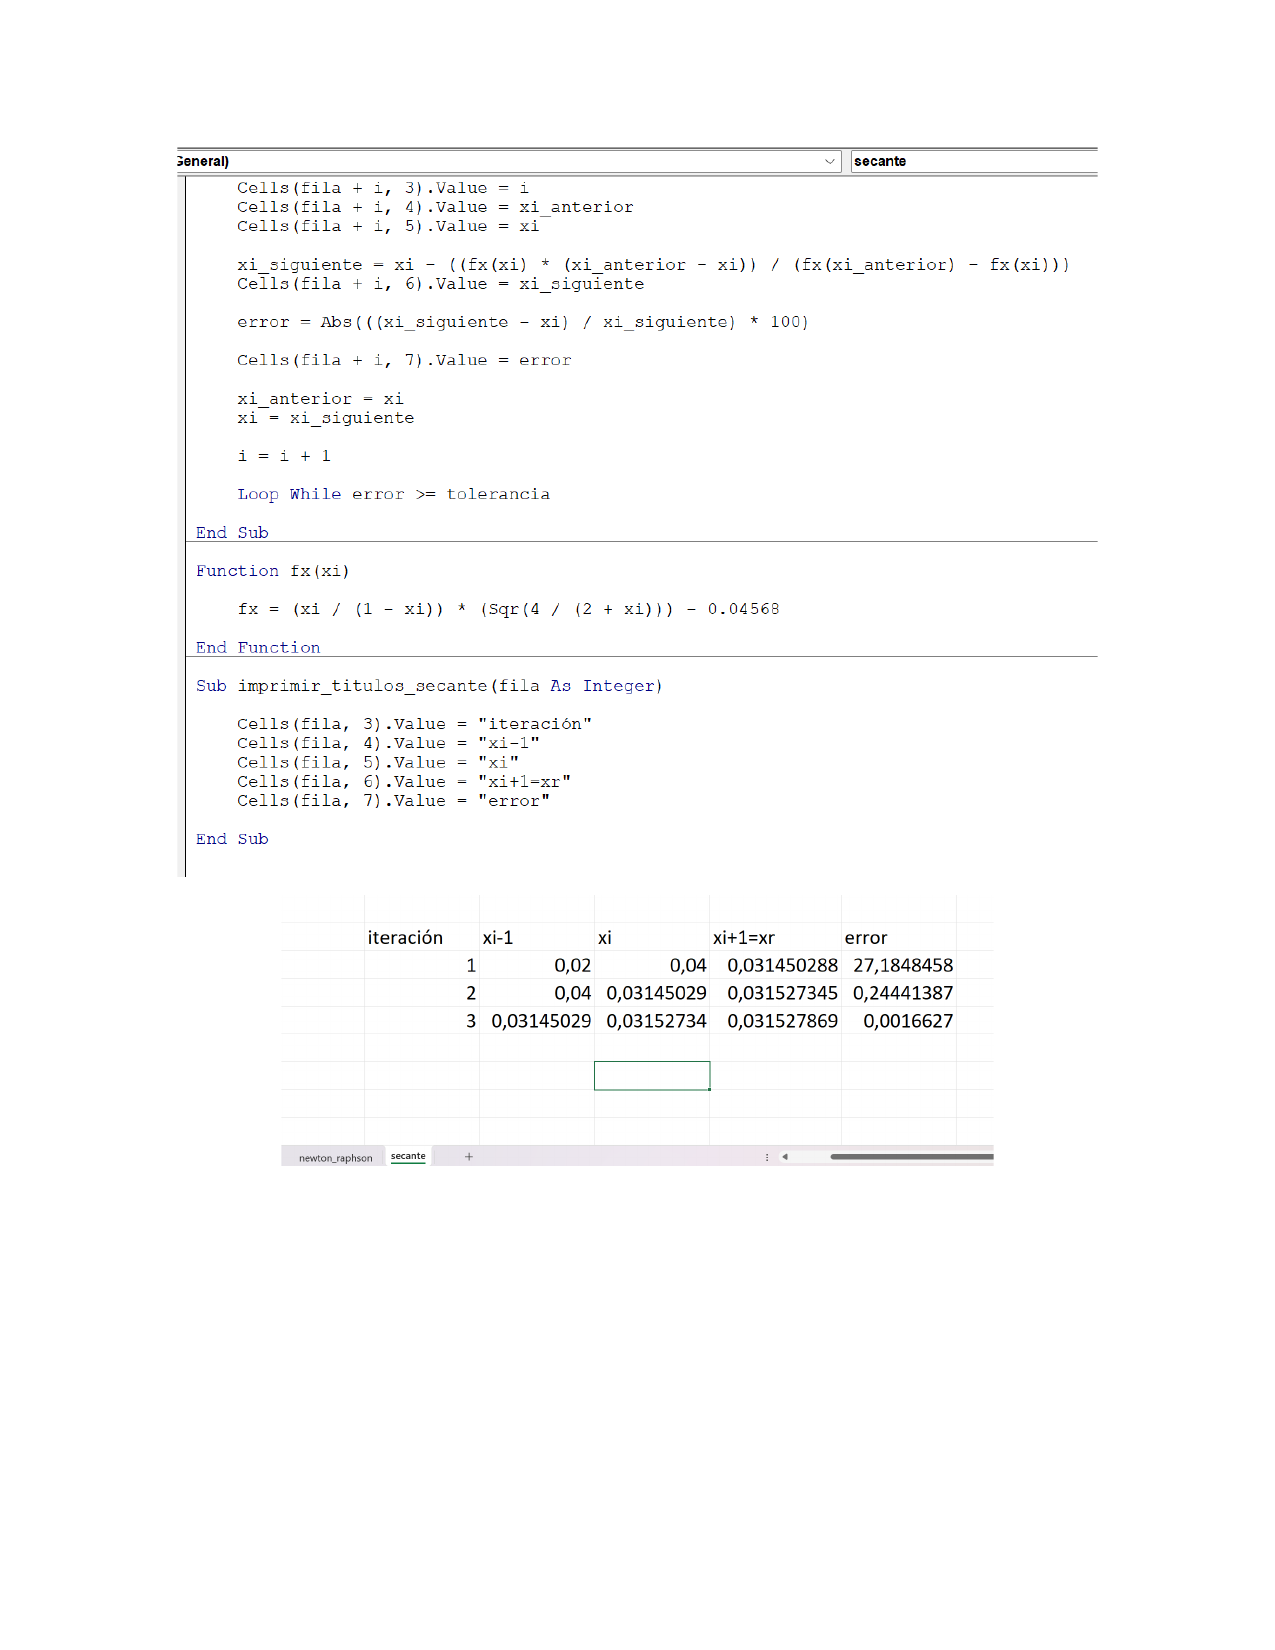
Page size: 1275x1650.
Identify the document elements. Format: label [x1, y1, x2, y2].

picture [281, 895, 994, 1166]
picture [177, 147, 1098, 877]
